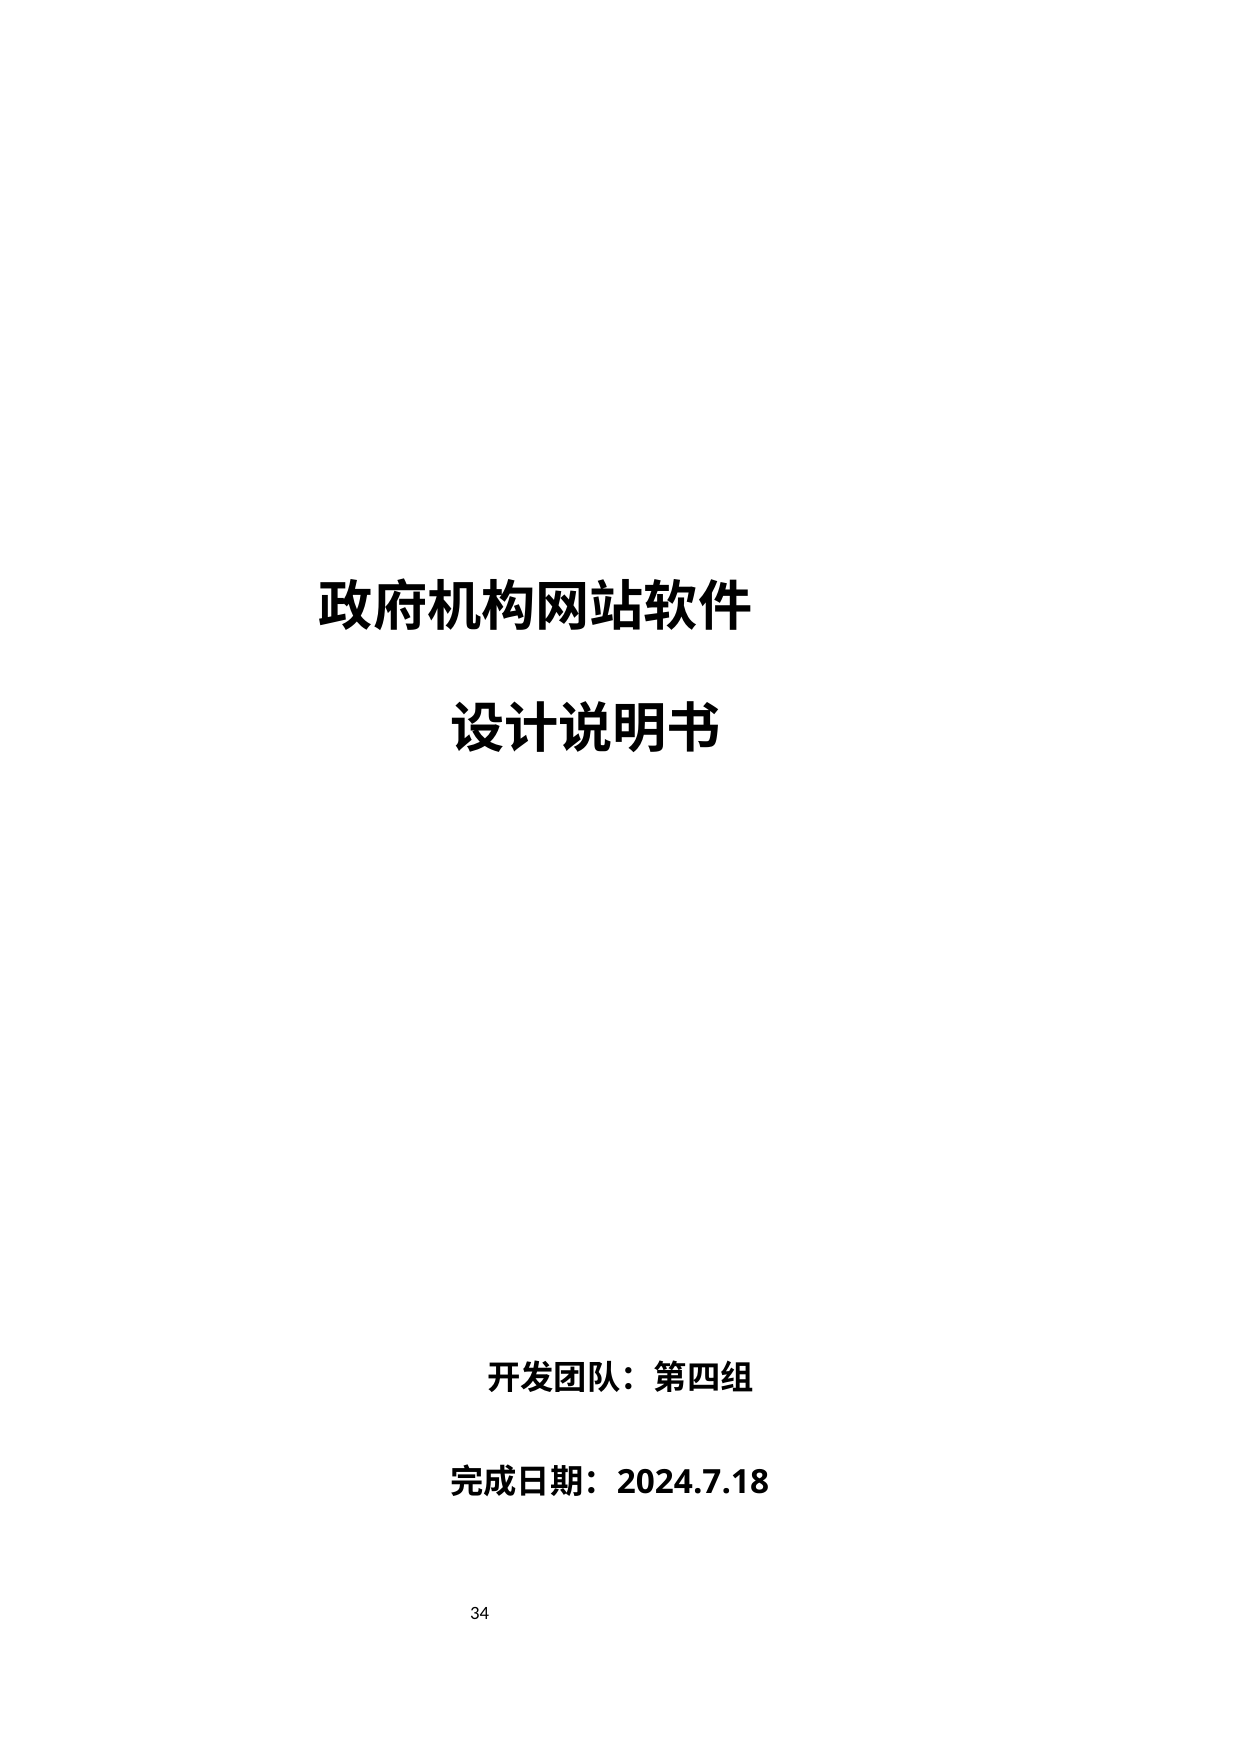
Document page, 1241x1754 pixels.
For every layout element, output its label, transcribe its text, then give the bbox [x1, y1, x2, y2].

subtitle 开发团队：第四组 [187, 1342, 1053, 1407]
title 政府机构网站软件 [275, 553, 1053, 651]
subtitle 完成日期：2024.7.18 [450, 1447, 1053, 1512]
title 设计说明书 [450, 676, 1053, 773]
